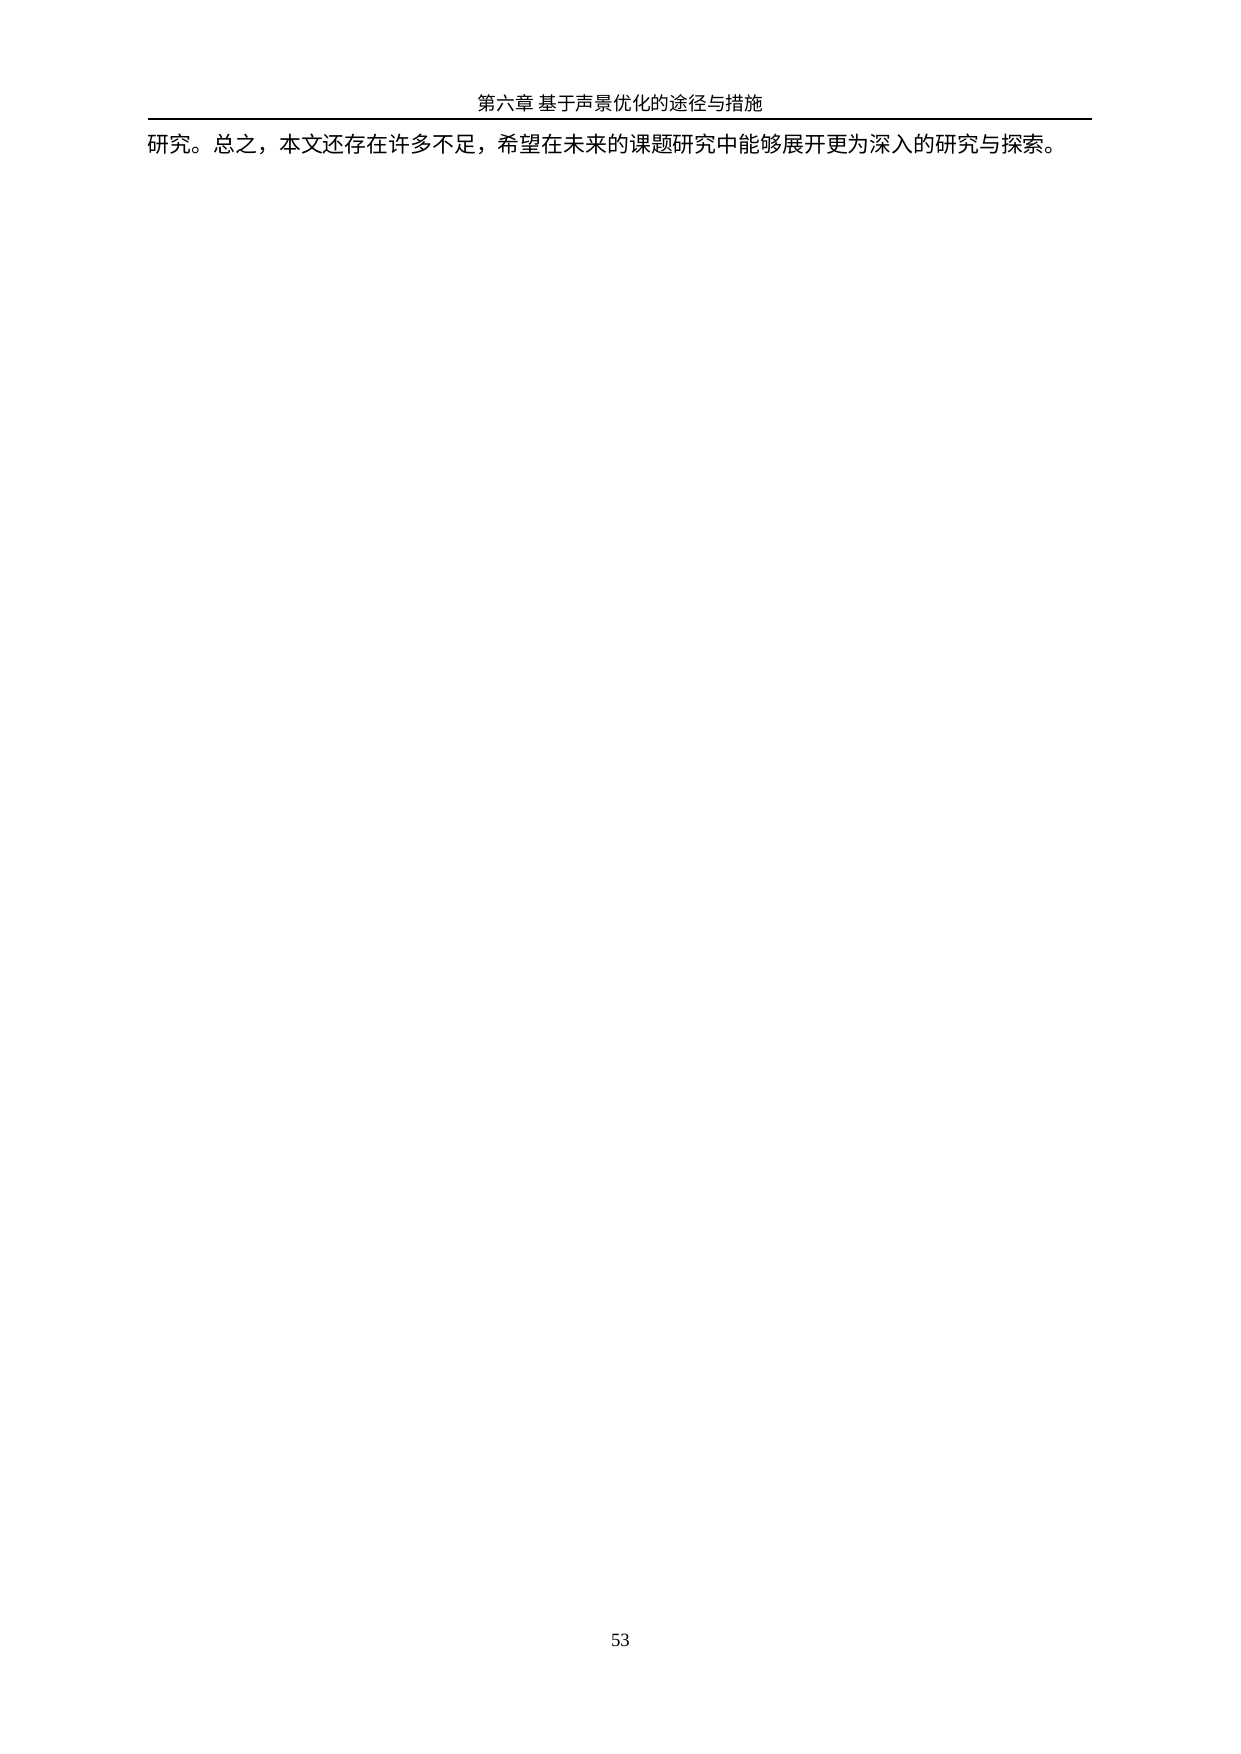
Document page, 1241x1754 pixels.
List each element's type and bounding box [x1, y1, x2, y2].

text [148, 127, 1092, 159]
